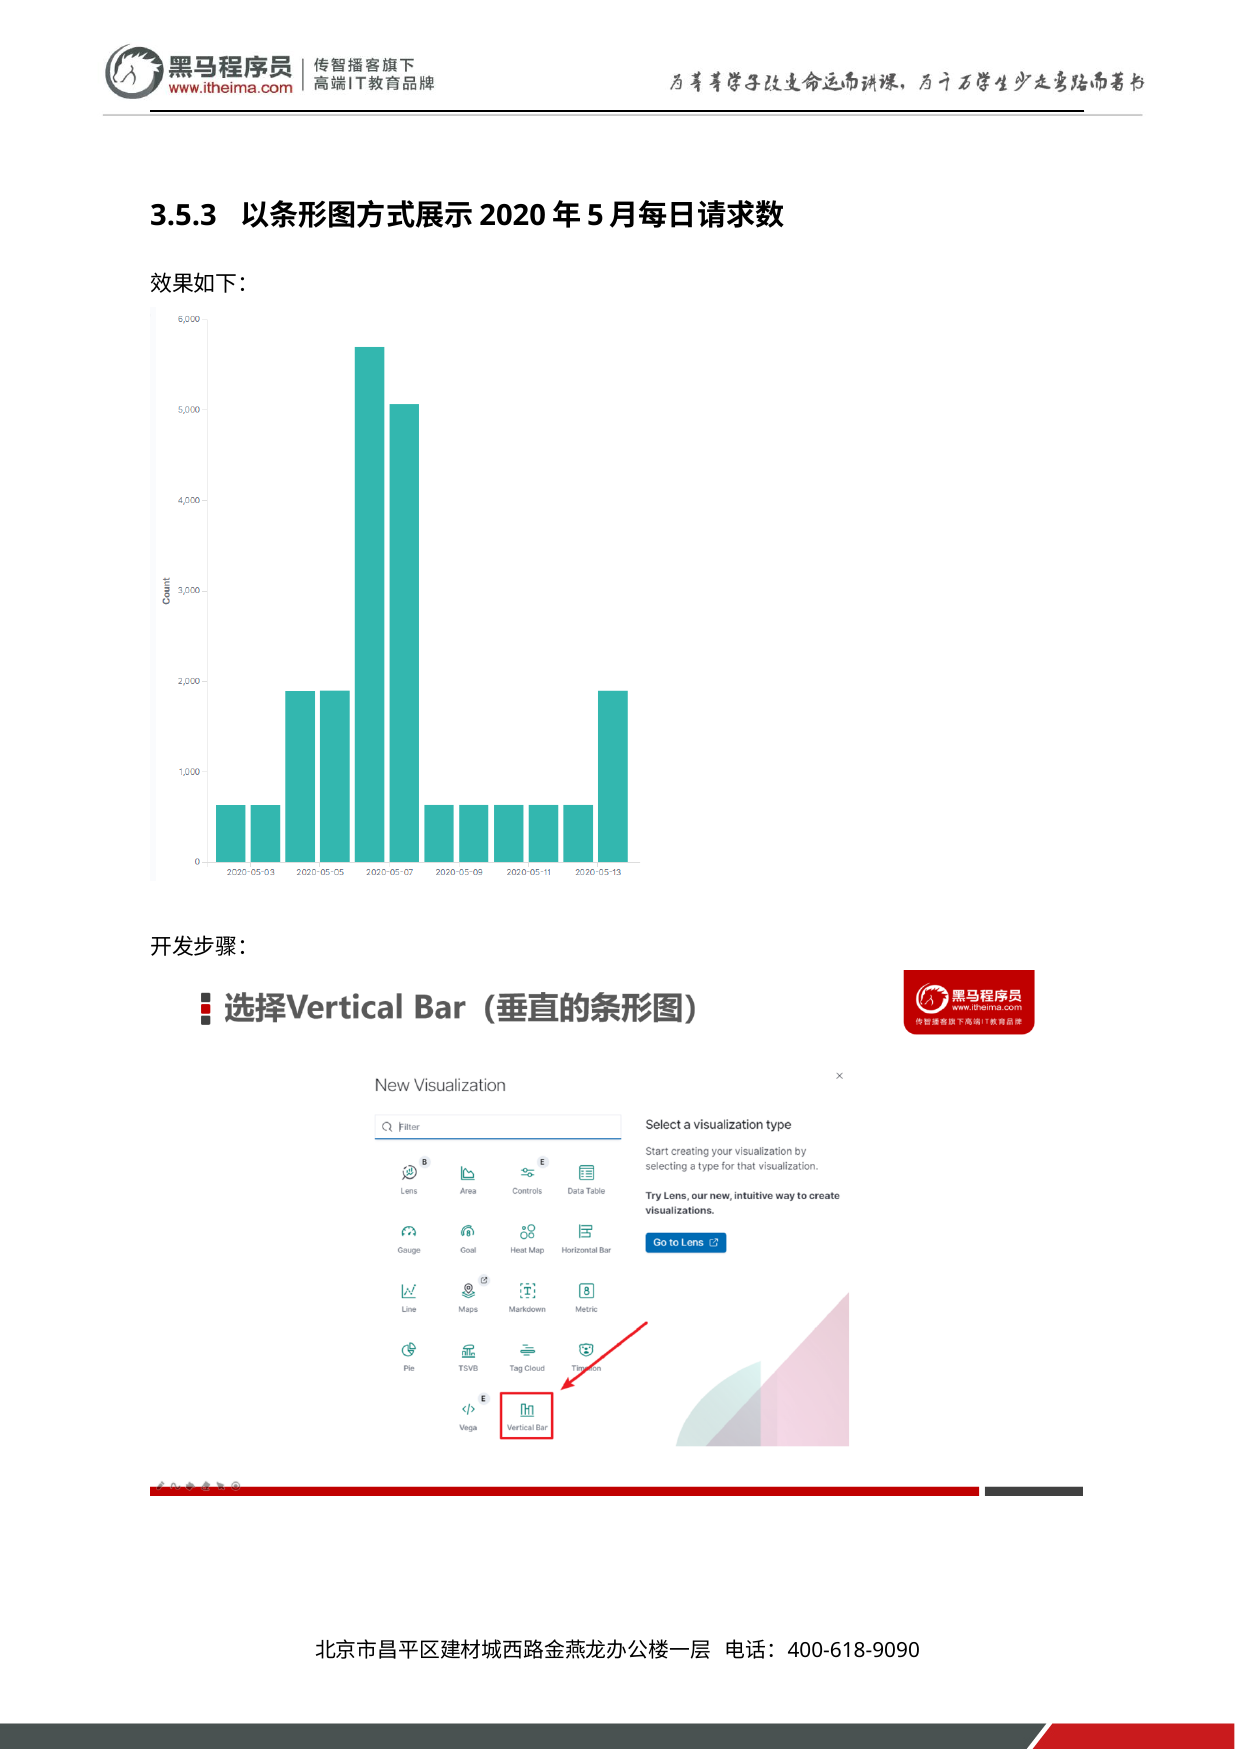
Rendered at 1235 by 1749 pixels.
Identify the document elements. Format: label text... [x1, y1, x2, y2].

picture [150, 970, 1083, 1496]
text 效果如下： [150, 266, 1084, 298]
picture [150, 307, 641, 881]
subtitle 以条形图方式展示2020年5月每日请求数 [150, 192, 1084, 234]
text 开发步骤： [150, 929, 1084, 961]
picture [0, 1664, 1235, 1749]
picture [0, 0, 1235, 123]
